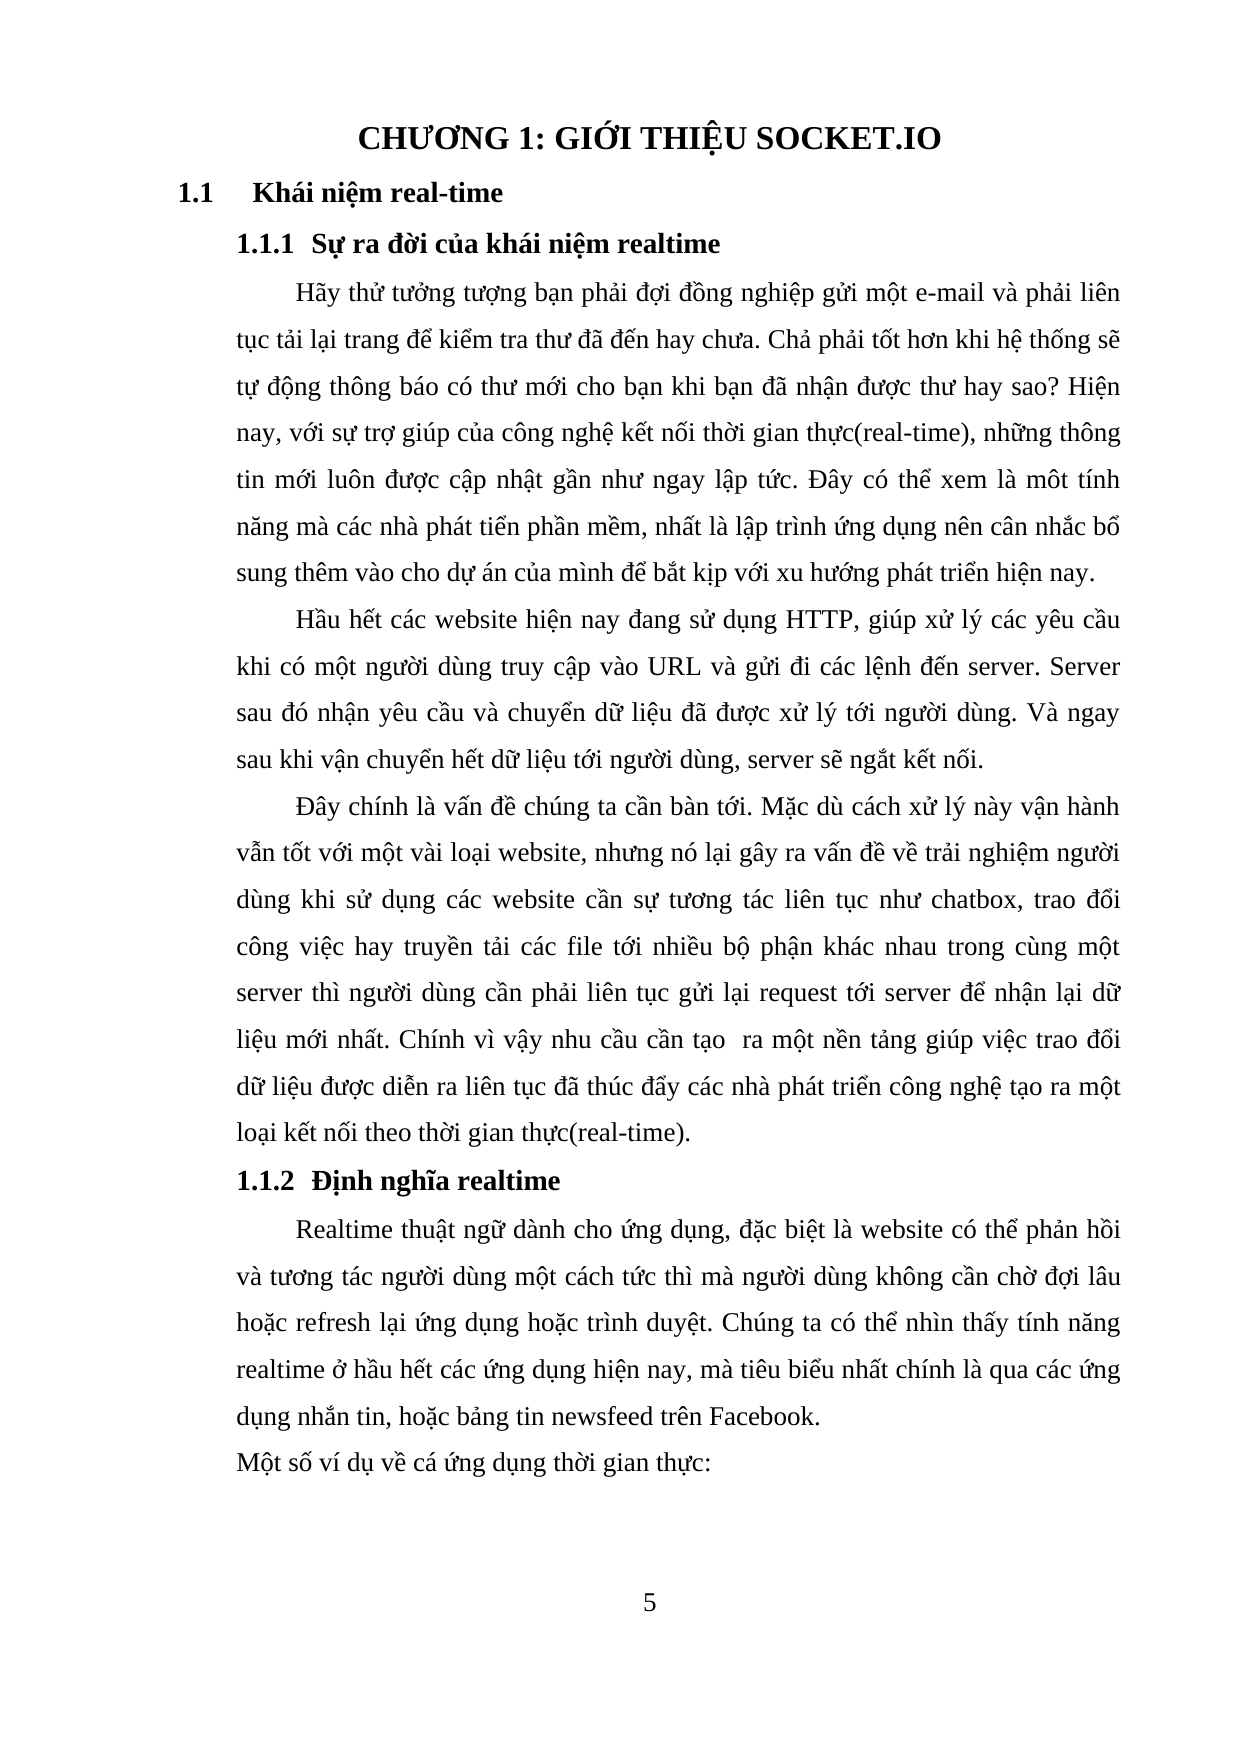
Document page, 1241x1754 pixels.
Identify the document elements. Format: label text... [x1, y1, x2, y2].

text Hãy thử tưởng tượng bạn phải đợi đồng nghiệp gửi một e-mail và phải liên tục tải lại trang để kiểm tra thư đã đến hay chưa. Chả phải tốt hơn khi hệ thống sẽ tự động thông báo có thư mới cho bạn khi bạn đã nhận được thư hay sao? Hiện nay, với sự trợ giúp của công nghệ kết nối thời gian thực(real-time), những thông tin mới luôn được cập nhật gần như ngay lập tức. Đây có thể xem là môt tính năng mà các nhà phát tiển phần mềm, nhất là lập trình ứng dụng nên cân nhắc bổ sung thêm vào cho dự án của mình để bắt kịp với xu hướng phát triển hiện nay. [236, 276, 1122, 587]
list Định nghĩa realtime [236, 1163, 1122, 1196]
text Hầu hết các website hiện nay đang sử dụng HTTP, giúp xử lý các yêu cầu khi có một người dùng truy cập vào URL và gửi đi các lệnh đến server. Server sau đó nhận yêu cầu và chuyển dữ liệu đã được xử lý tới người dùng. Và ngay sau khi vận chuyển hết dữ liệu tới người dùng, server sẽ ngắt kết nối. [236, 603, 1122, 774]
text Đây chính là vấn đề chúng ta cần bàn tới. Mặc dù cách xử lý này vận hành vẫn tốt với một vài loại website, nhưng nó lại gây ra vấn đề về trải nghiệm người dùng khi sử dụng các website cần sự tương tác liên tục như chatbox, trao đổi công việc hay truyền tải các file tới nhiều bộ phận khác nhau trong cùng một server thì người dùng cần phải liên tục gửi lại request tới server để nhận lại dữ liệu mới nhất. Chính vì vậy nhu cầu cần tạo ra một nền tảng giúp việc trao đổi dữ liệu được diễn ra liên tục đã thúc đẩy các nhà phát triển công nghệ tạo ra một loại kết nối theo thời gian thực(real-time). [236, 789, 1122, 1147]
list Khái niệm real-time [177, 176, 1122, 209]
text CHƯƠNG 1: GIỚI THIỆU SOCKET.IO [177, 118, 1122, 156]
text Một số ví dụ về cá ứng dụng thời gian thực: [236, 1447, 1122, 1478]
list Sự ra đời của khái niệm realtime [236, 226, 1122, 259]
text Realtime thuật ngữ dành cho ứng dụng, đặc biệt là website có thể phản hồi và tương tác người dùng một cách tức thì mà người dùng không cần chờ đợi lâu hoặc refresh lại ứng dụng hoặc trình duyệt. Chúng ta có thể nhìn thấy tính năng realtime ở hầu hết các ứng dụng hiện nay, mà tiêu biểu nhất chính là qua các ứng dụng nhắn tin, hoặc bảng tin newsfeed trên Facebook. [236, 1213, 1122, 1431]
